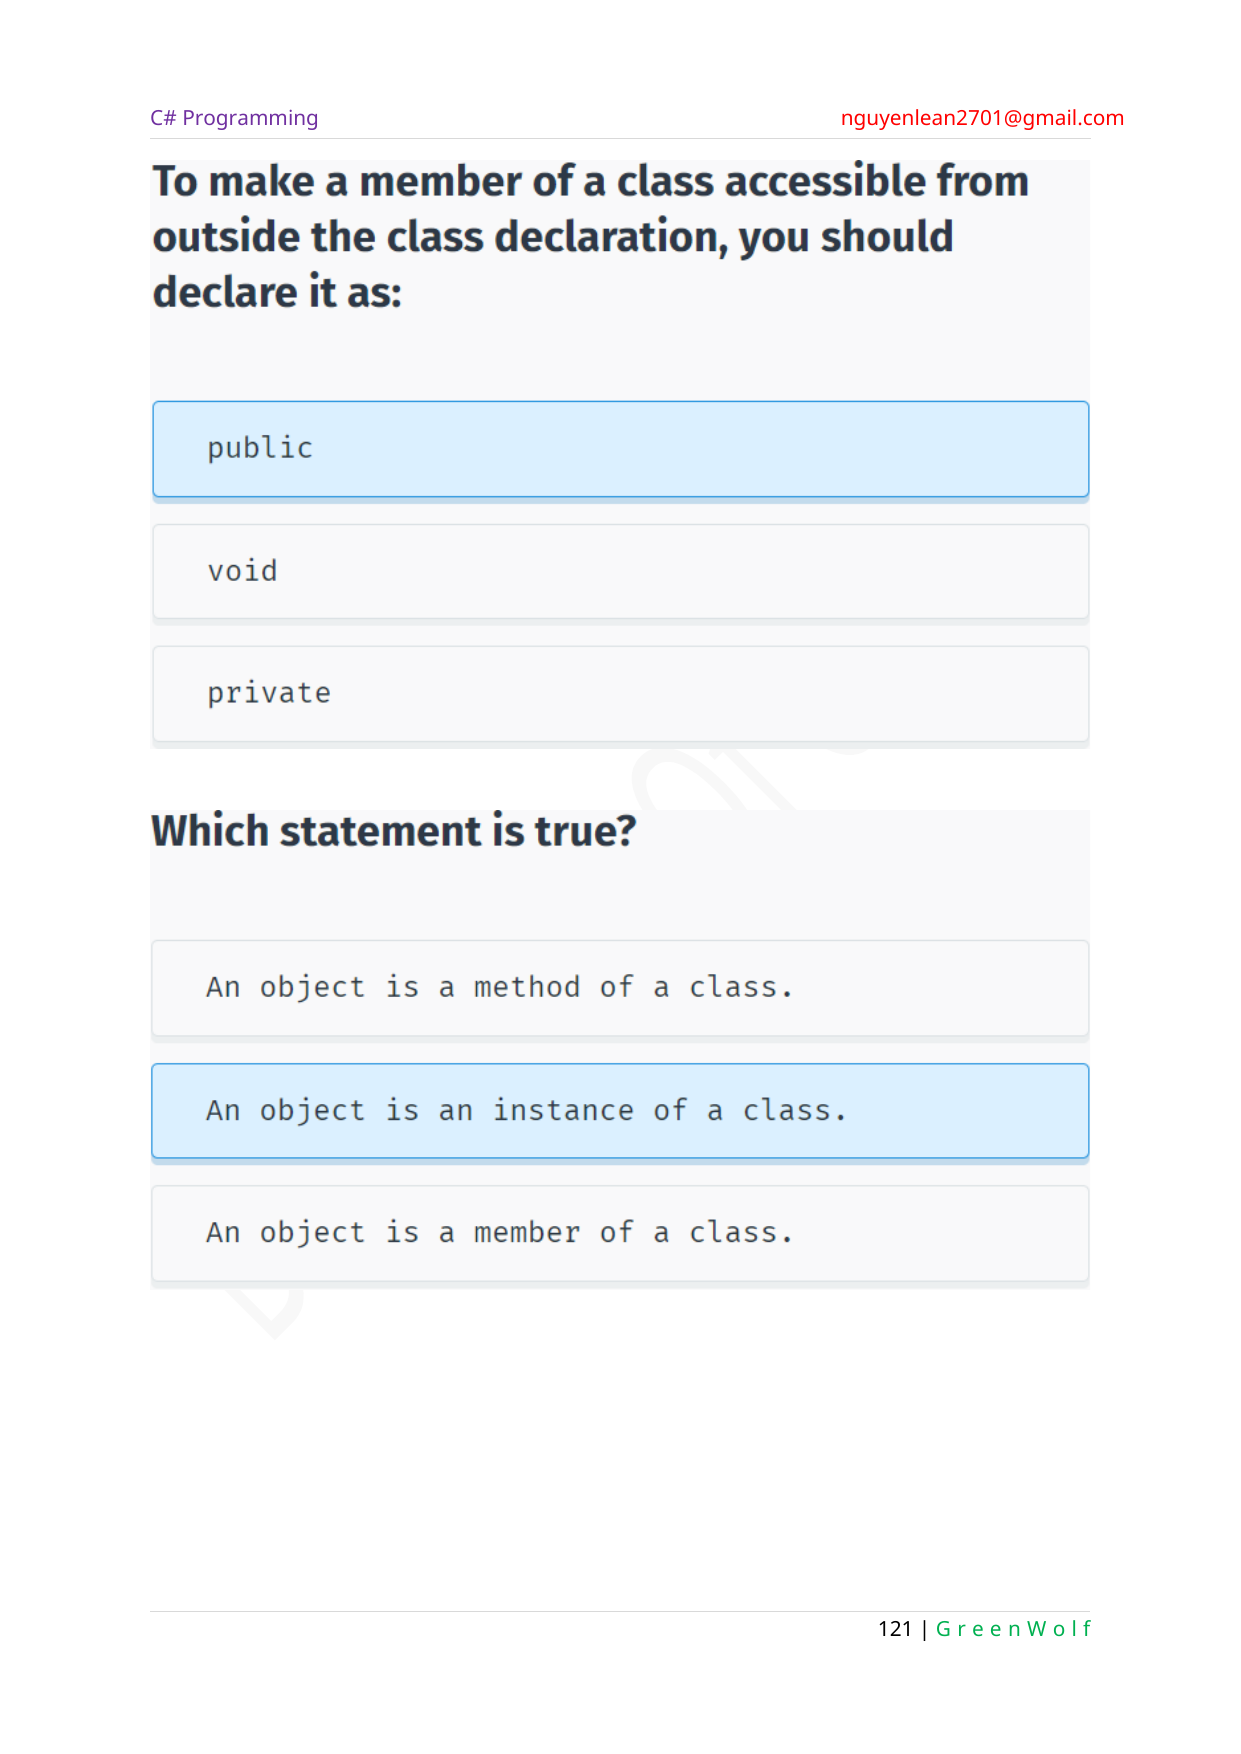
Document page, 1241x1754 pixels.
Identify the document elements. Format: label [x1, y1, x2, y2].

picture [150, 160, 1091, 749]
picture [150, 810, 1091, 1290]
